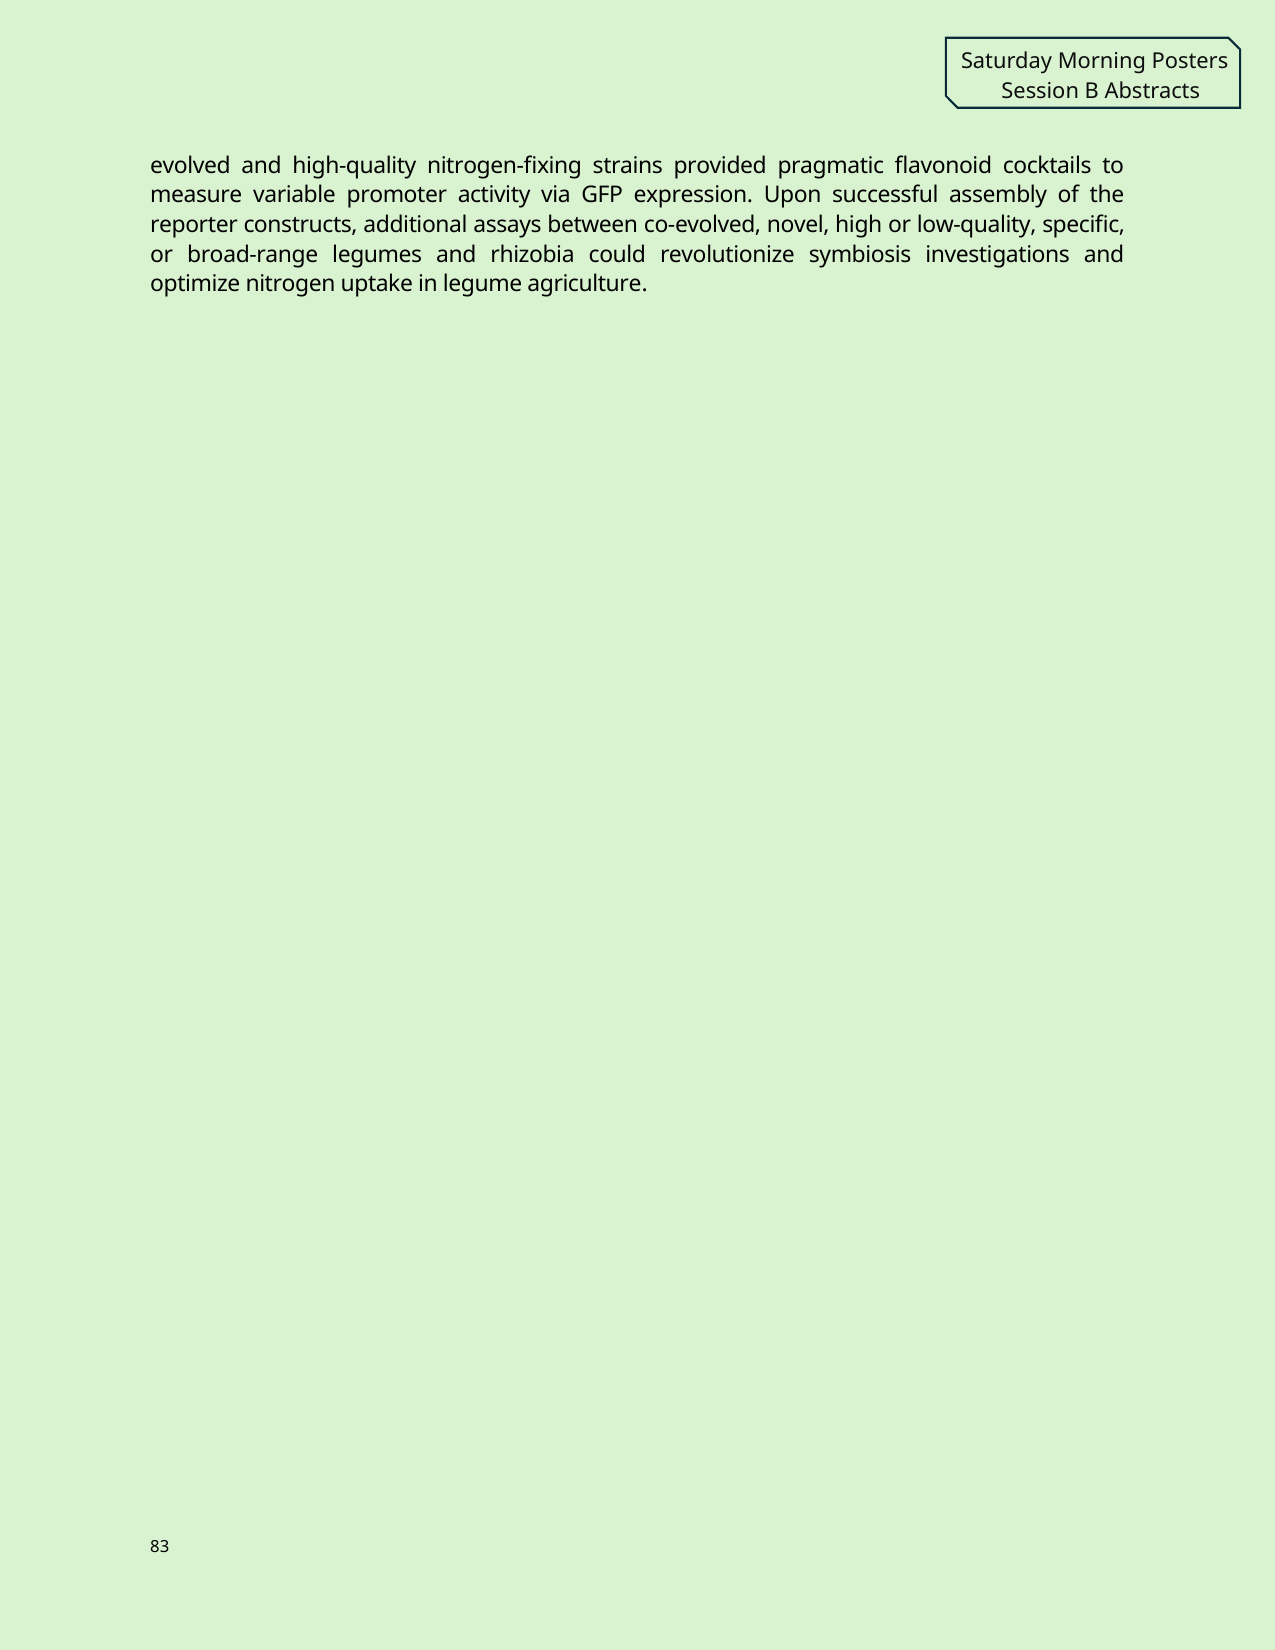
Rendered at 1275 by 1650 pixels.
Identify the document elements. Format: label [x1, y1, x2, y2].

text [150, 150, 1125, 298]
